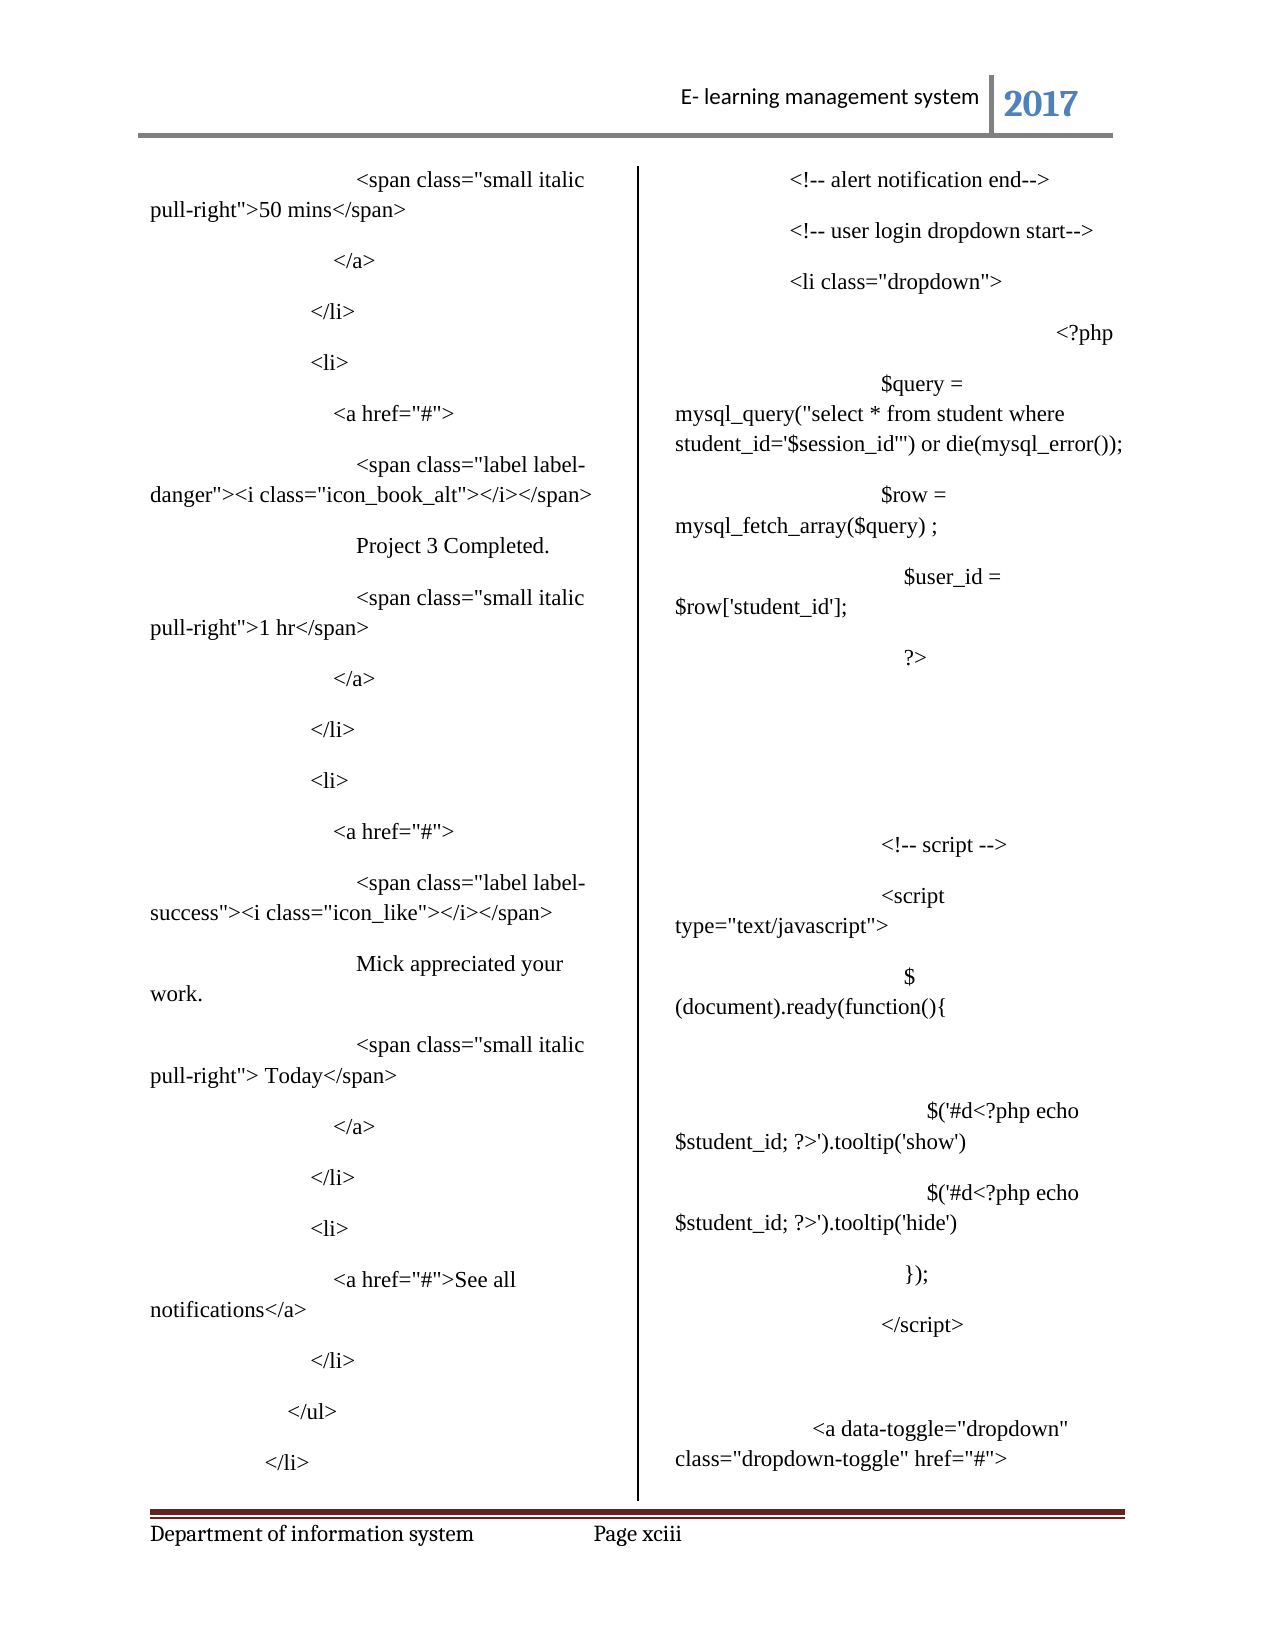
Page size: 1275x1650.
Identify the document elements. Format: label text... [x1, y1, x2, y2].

text <!-- script --> [675, 831, 1125, 857]
text </a> [150, 247, 600, 273]
text <script type="text/javascript"> [675, 882, 1125, 938]
text <span class="small italic pull-right">1 hr</span> [150, 583, 600, 640]
text </li> [150, 1164, 600, 1190]
text <span class="small italic pull-right"> Today</span> [150, 1031, 600, 1088]
text <li> [150, 349, 600, 376]
text <a href="#">See all notifications</a> [150, 1266, 600, 1322]
text $(document).ready(function(){ [675, 963, 1125, 1020]
text }); [675, 1260, 1125, 1286]
text Project 3 Completed. [150, 532, 600, 559]
text <li> [150, 767, 600, 793]
text <a data-toggle="dropdown" class="dropdown-toggle" href="#"> [675, 1415, 1125, 1471]
text <span class="label label-danger"><i class="icon_book_alt"></i></span> [150, 451, 600, 508]
text $('#d<?php echo $student_id; ?>').tooltip('show') [675, 1097, 1125, 1154]
text </li> [150, 716, 600, 742]
text </li> [150, 1347, 600, 1373]
text </a> [150, 665, 600, 691]
text <li class="dropdown"> [675, 268, 1125, 294]
text <span class="small italic pull-right">50 mins</span> [150, 166, 600, 222]
text $query = mysql_query("select * from student where student_id='$session_id'") or die(mysql_error()); [675, 370, 1125, 457]
text <li> [150, 1215, 600, 1241]
text ?> [675, 644, 1125, 670]
text $row = mysql_fetch_array($query) ; [675, 481, 1125, 538]
text Mick appreciated your work. [150, 950, 600, 1007]
text </script> [675, 1311, 1125, 1337]
text $('#d<?php echo $student_id; ?>').tooltip('hide') [675, 1179, 1125, 1235]
text $user_id = $row['student_id']; [675, 563, 1125, 619]
text <!-- user login dropdown start--> [675, 217, 1125, 243]
text </li> [150, 1449, 600, 1476]
text <a href="#"> [150, 818, 600, 844]
text <?php [675, 319, 1125, 345]
text </ul> [150, 1398, 600, 1424]
text <!-- alert notification end--> [675, 166, 1125, 192]
text </li> [150, 298, 600, 324]
text <span class="label label-success"><i class="icon_like"></i></span> [150, 869, 600, 926]
text </a> [150, 1113, 600, 1139]
text <a href="#"> [150, 400, 600, 427]
